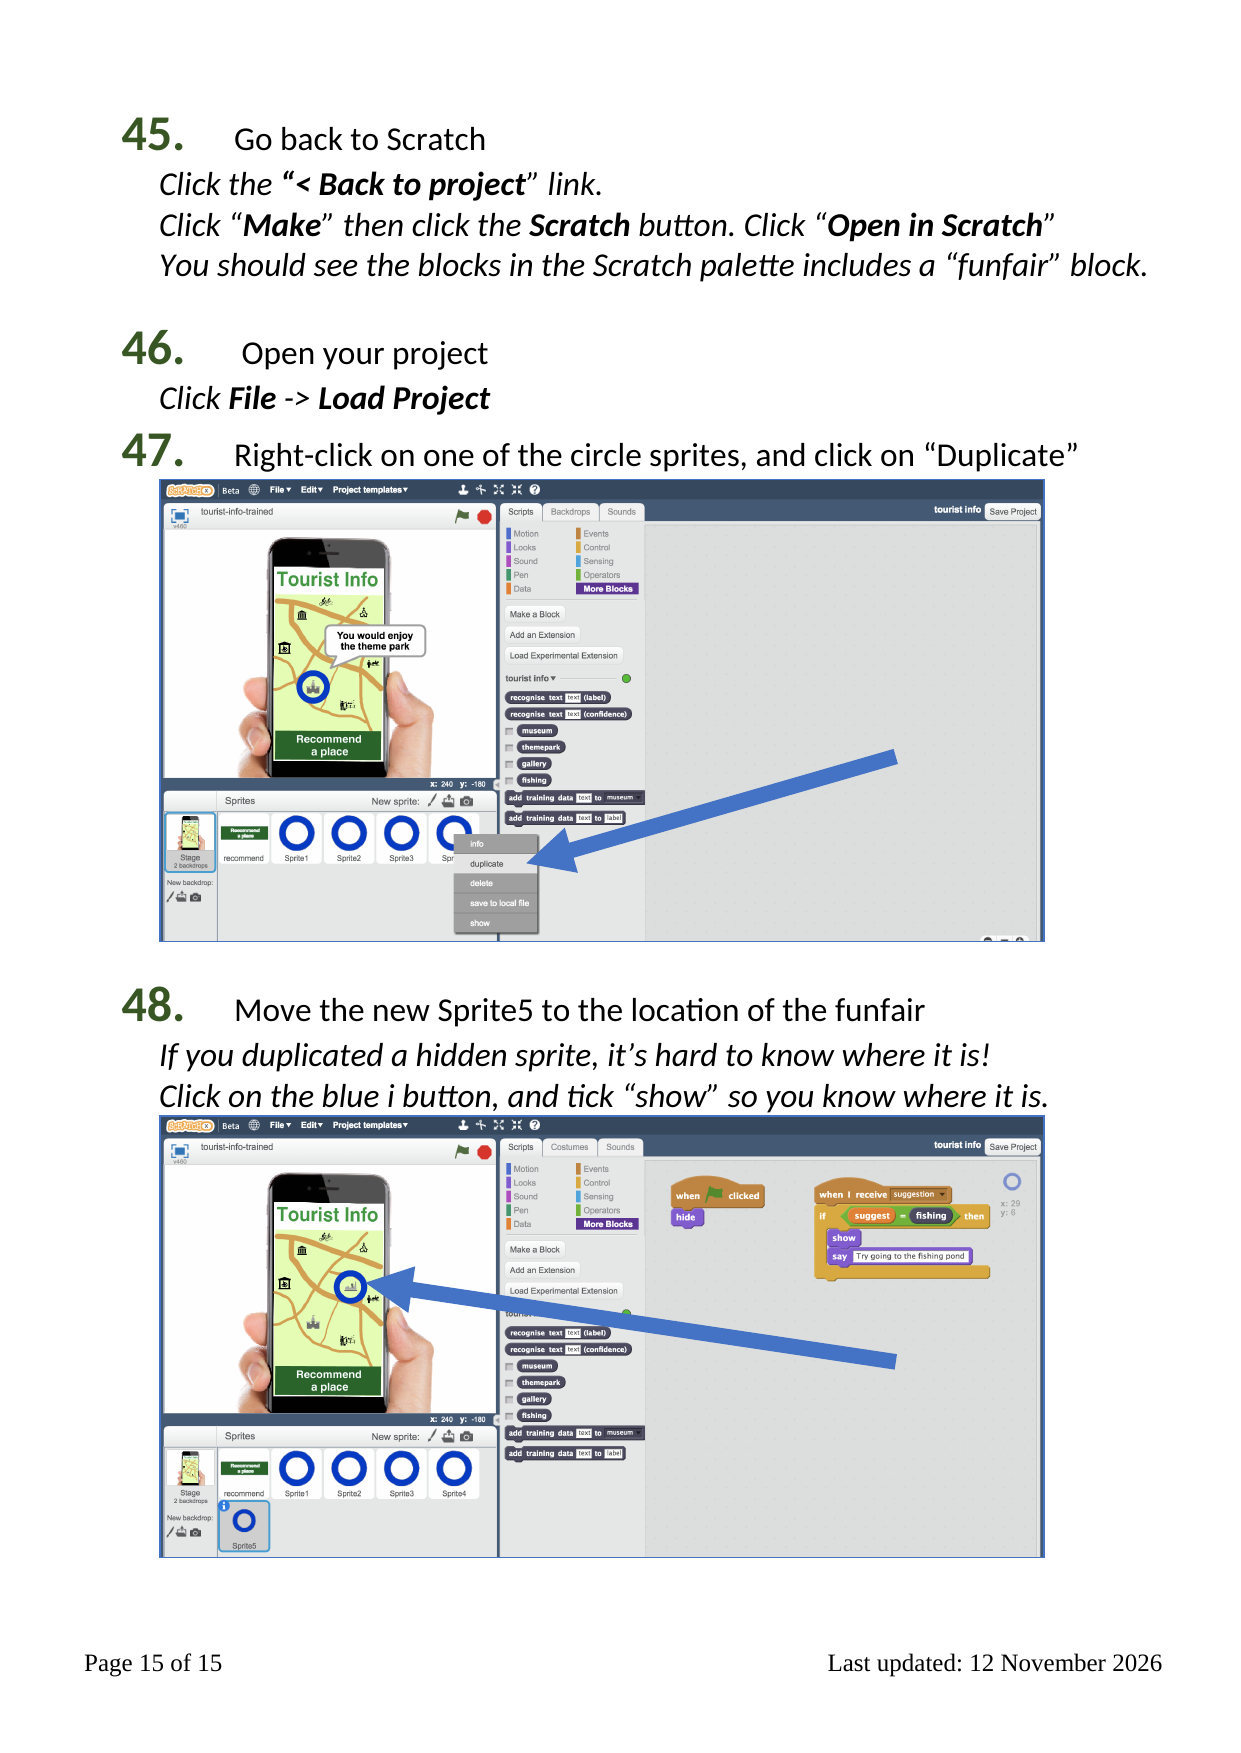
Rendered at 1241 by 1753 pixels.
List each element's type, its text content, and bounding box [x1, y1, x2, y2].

list Go back to Scratch Click the “< Back to project” link. Click “Make” then click the Scratch button. Click “Open in Scratch” You should see the blocks in the Scratch palette includes a “funfair” block. [121, 102, 1164, 316]
picture [161, 480, 1043, 941]
list Open your project Click File -> Load Project [121, 316, 1164, 417]
picture [161, 1117, 1043, 1557]
